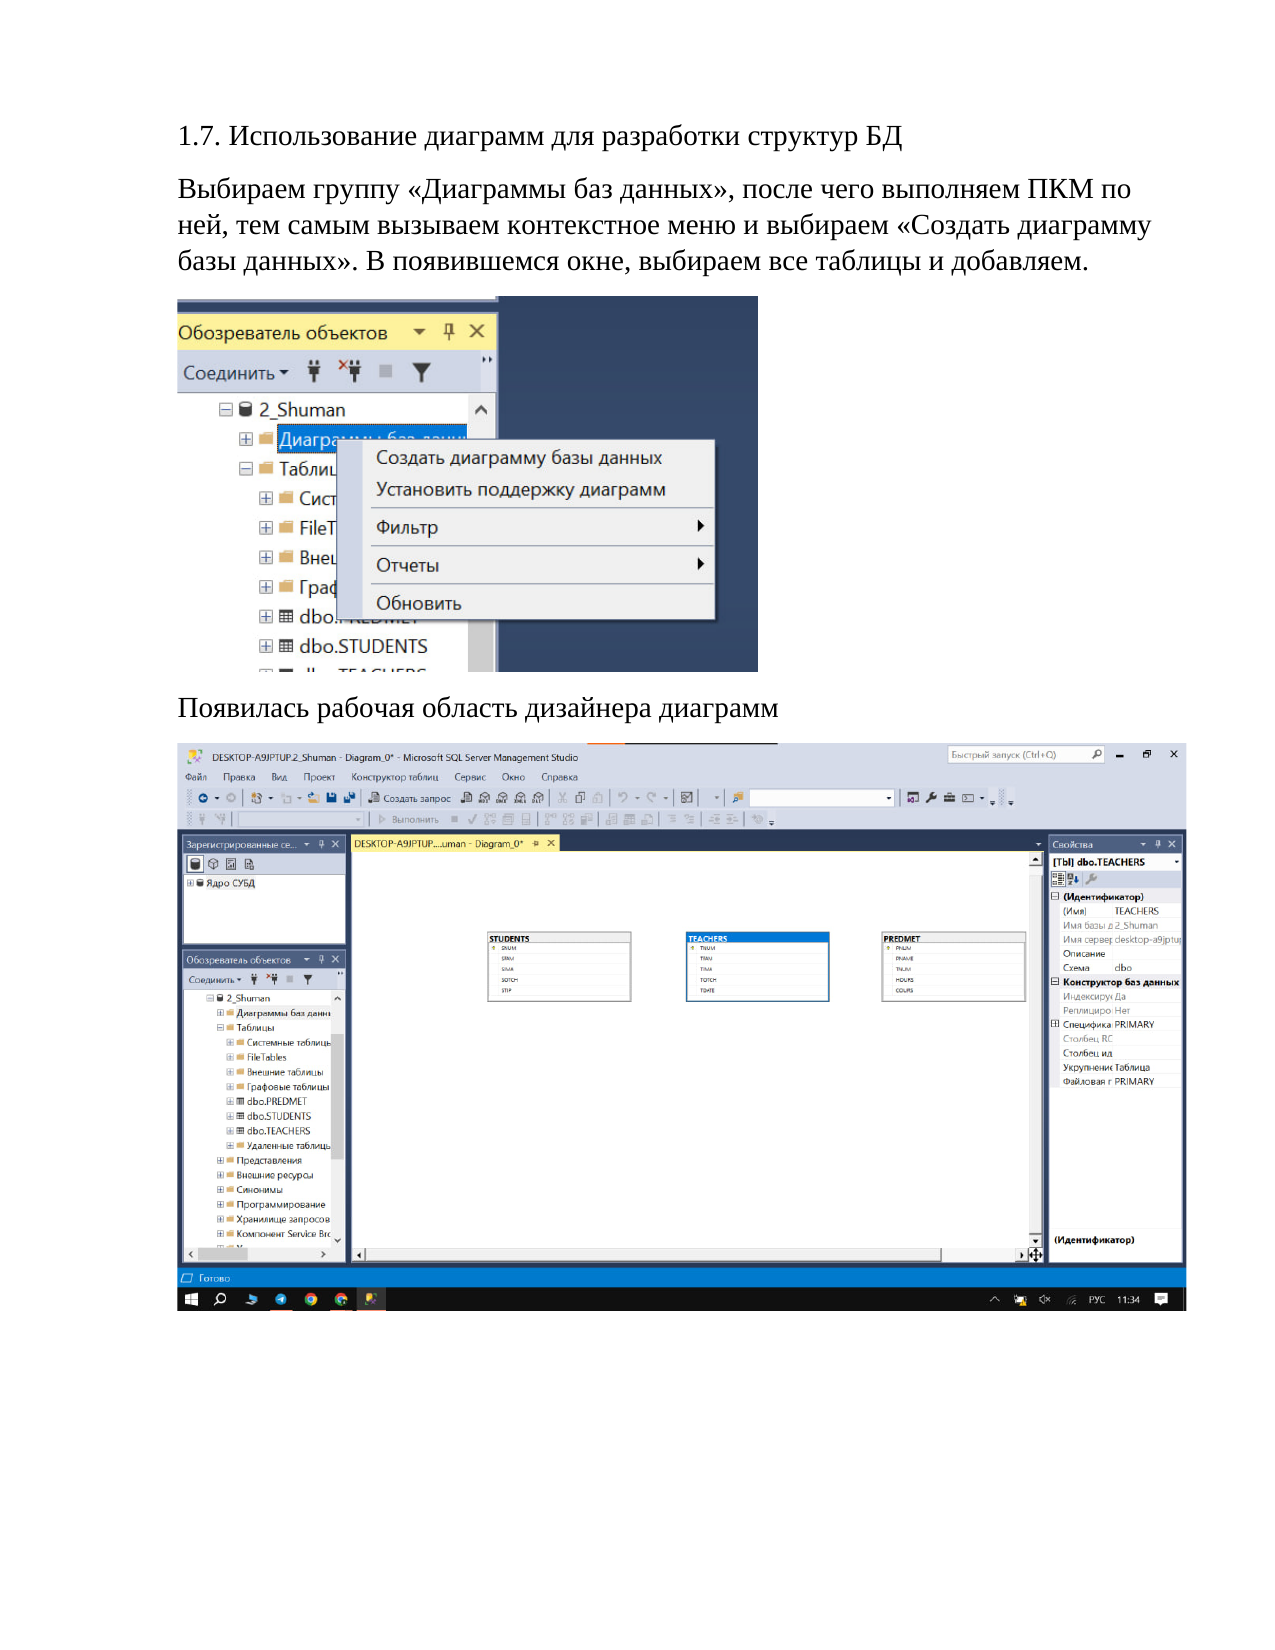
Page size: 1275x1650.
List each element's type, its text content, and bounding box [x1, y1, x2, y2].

text Выбираем группу «Диаграммы баз данных», после чего выполняем ПКМ по ней, тем самым вызываем контекстное меню и выбираем «Создать диаграмму базы данных». В появившемся окне, выбираем все таблицы и добавляем. [177, 171, 1186, 277]
text 1.7. Использование диаграмм для разработки структур БД [177, 118, 1186, 152]
text Появилась рабочая область дизайнера диаграмм [177, 691, 1186, 724]
picture [177, 296, 758, 672]
picture [177, 743, 1187, 1311]
